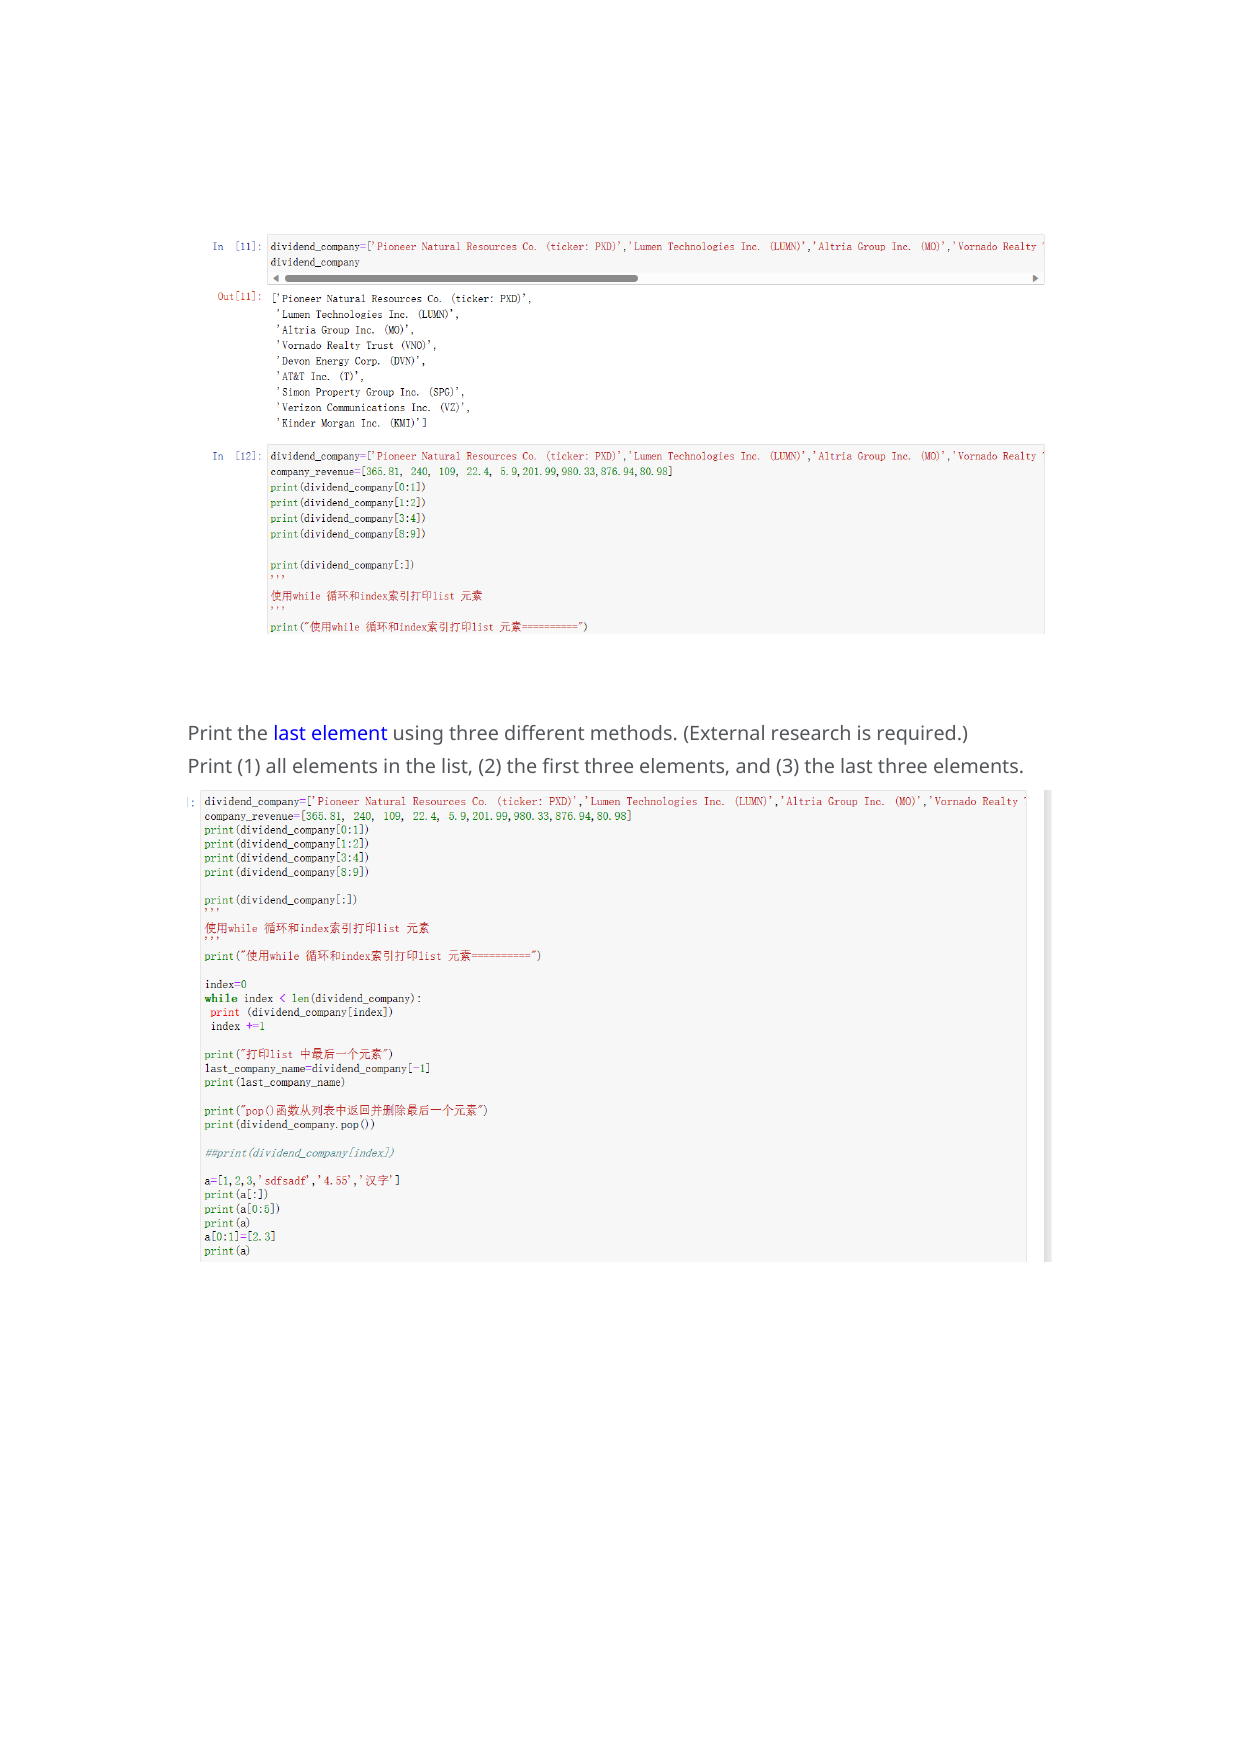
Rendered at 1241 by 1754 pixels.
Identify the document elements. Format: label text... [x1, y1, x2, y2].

picture [187, 790, 1052, 1262]
text Print the last element using three different methods. (External research is required.) [187, 717, 1053, 749]
picture [187, 223, 1053, 634]
text Print (1) all elements in the list, (2) the first three elements, and (3) the last three elements. [187, 749, 1053, 782]
